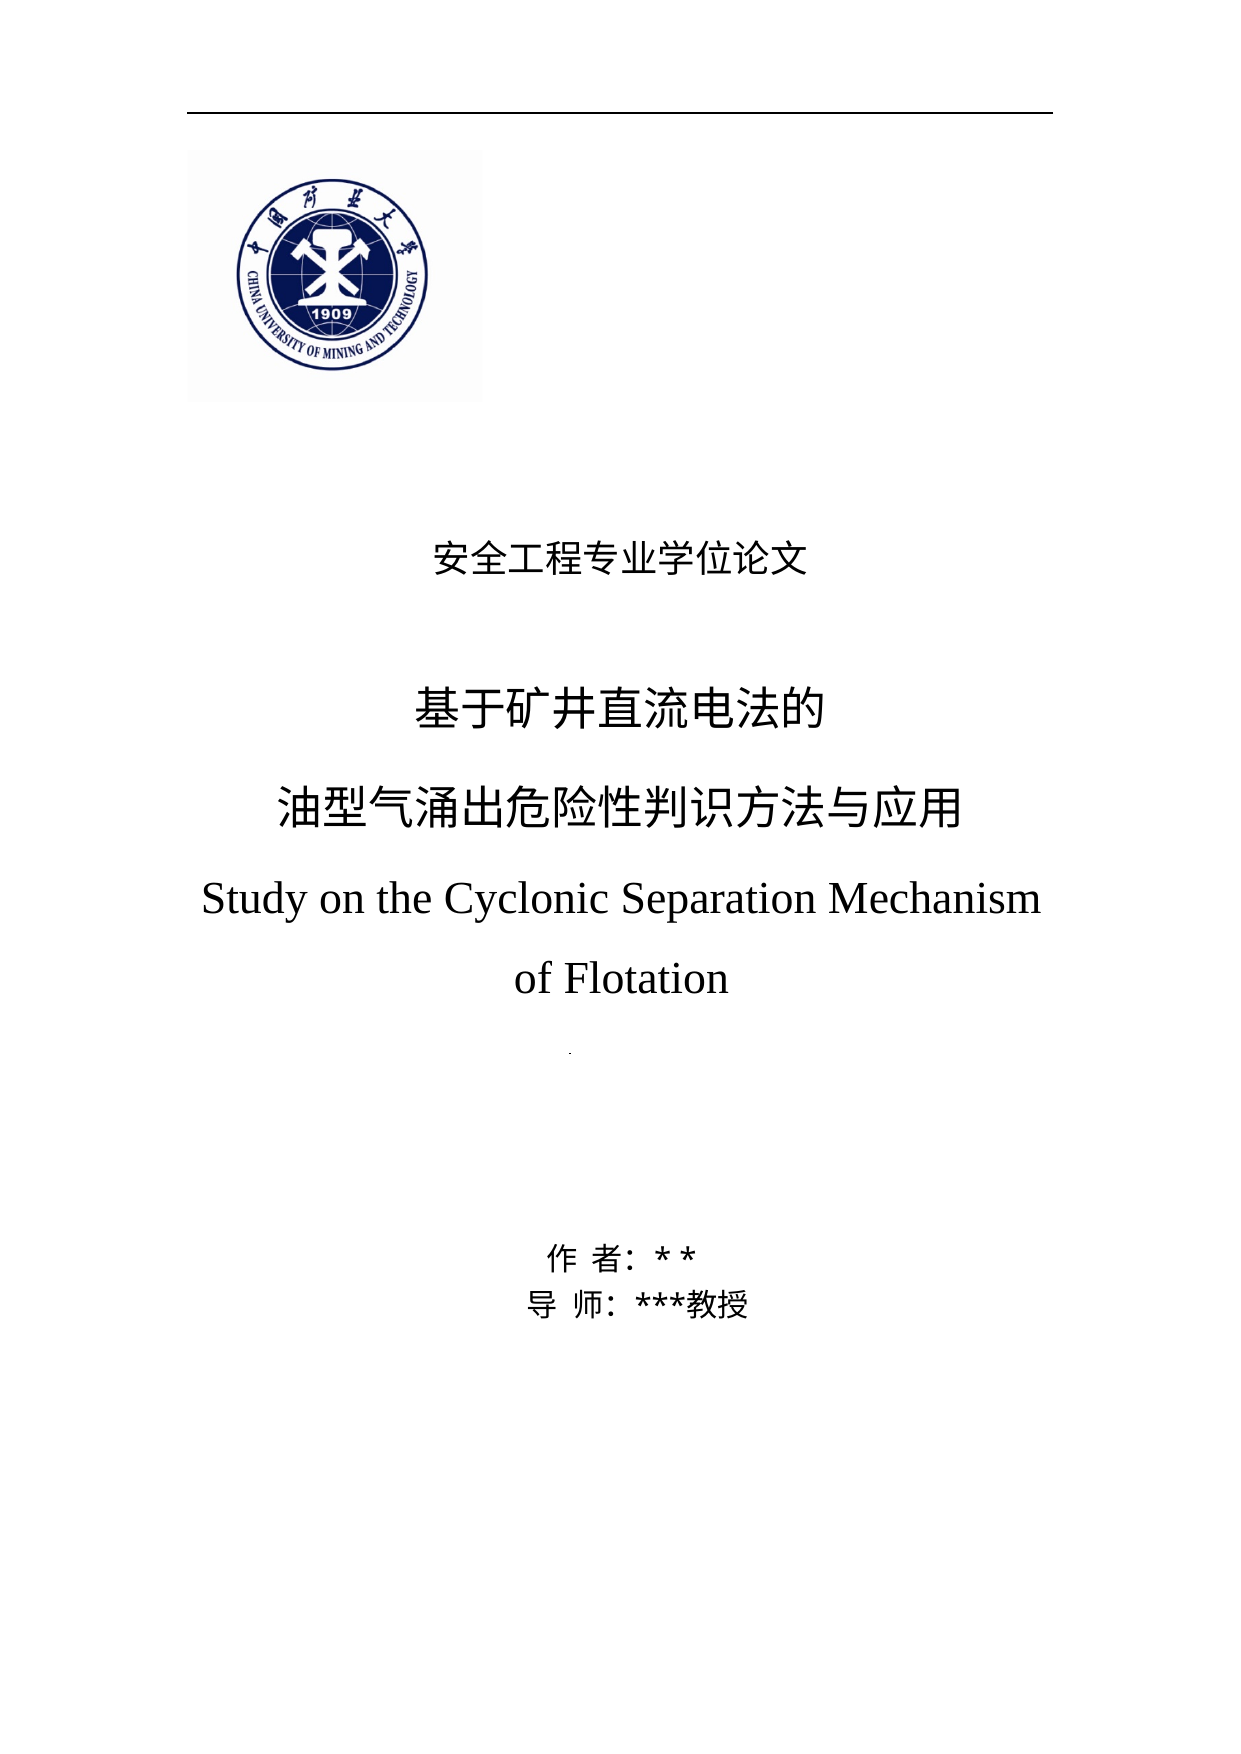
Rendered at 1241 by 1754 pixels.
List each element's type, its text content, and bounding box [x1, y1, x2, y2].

text Study on the Cyclonic Separation Mechanism of Flotation [189, 871, 1053, 1003]
picture [187, 150, 483, 402]
text 安全工程专业学位论文 [187, 528, 1053, 583]
text 油型气涌出危险性判识方法与应用 [187, 772, 1053, 838]
text 导 师：***教授 [189, 1280, 1053, 1325]
text 基于矿井直流电法的 [187, 672, 1053, 738]
text 作 者：* * [189, 1234, 1053, 1280]
